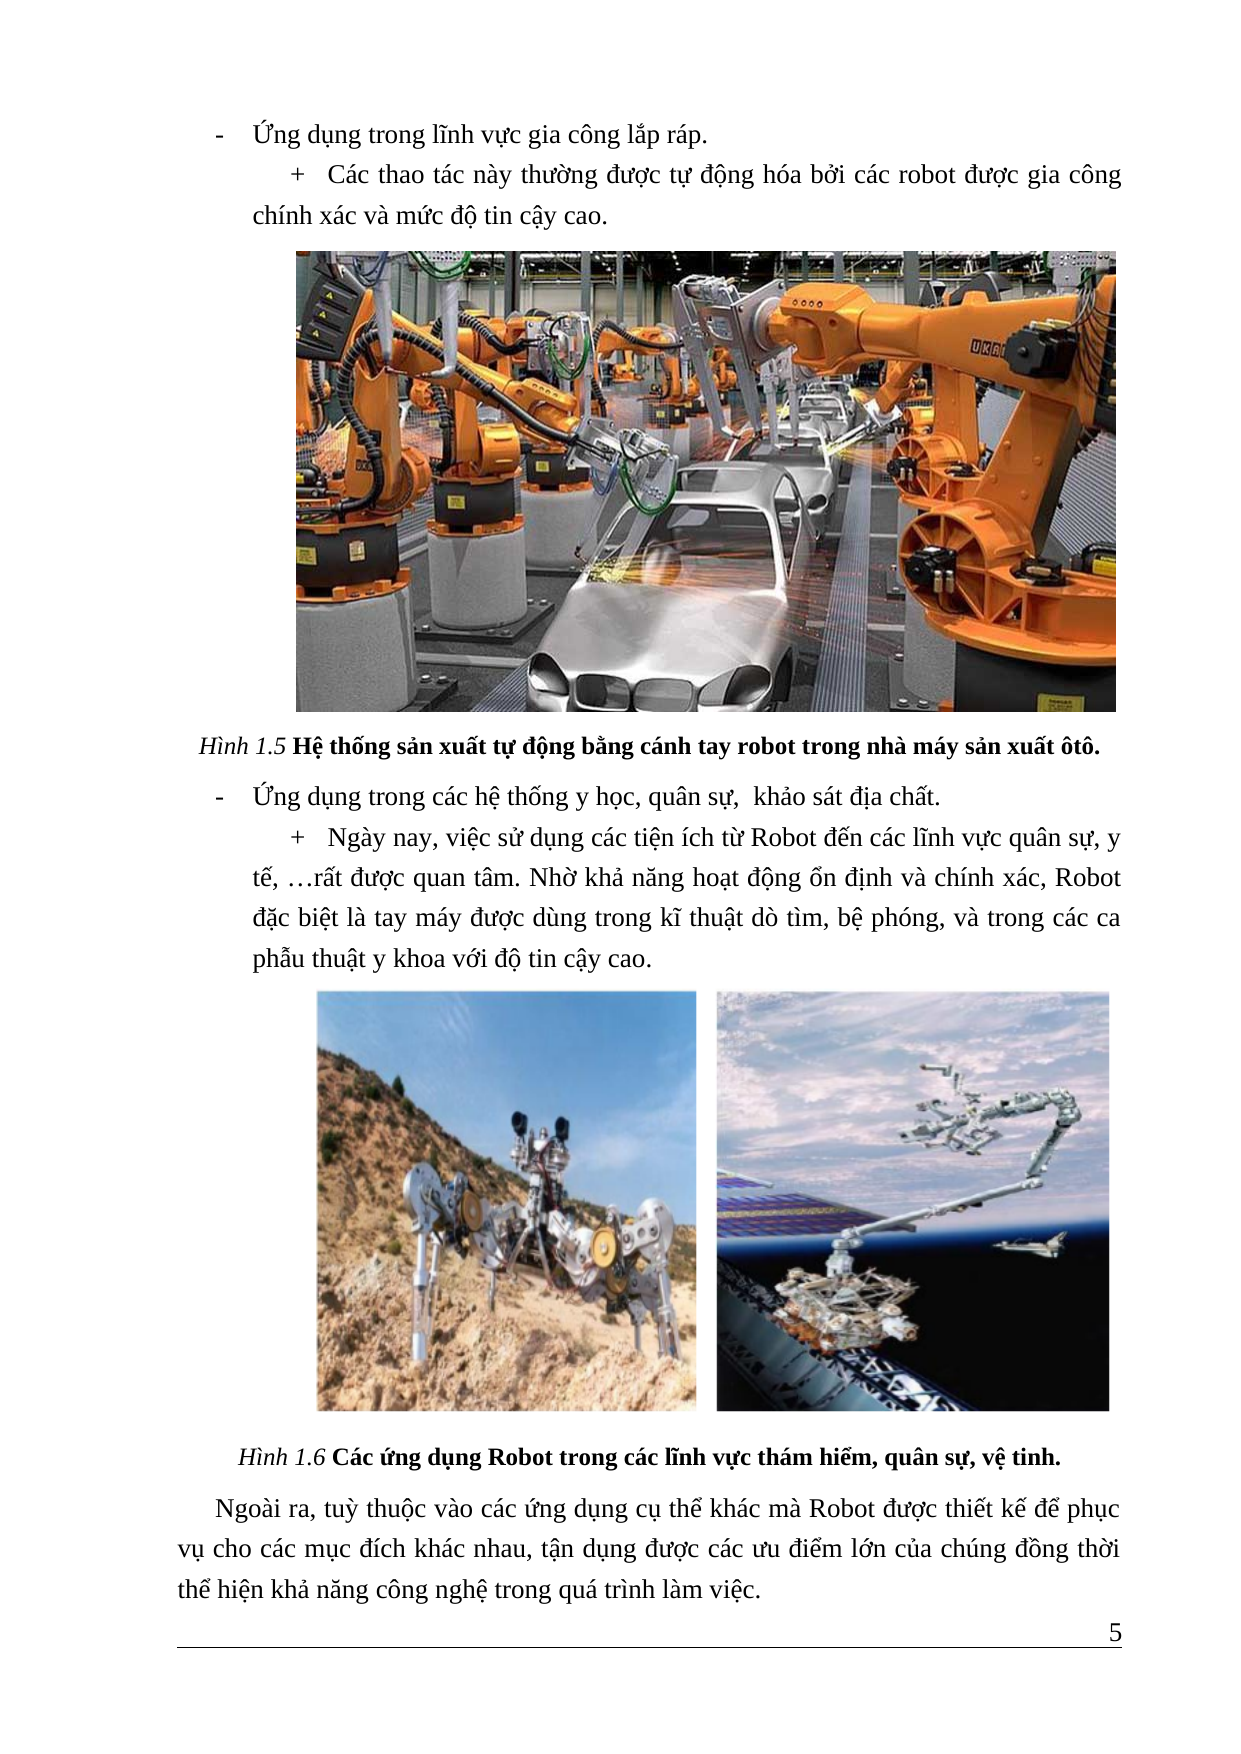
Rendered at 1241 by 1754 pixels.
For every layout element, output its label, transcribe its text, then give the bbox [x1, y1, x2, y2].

list Các thao tác này thường được tự động hóa bởi các robot được gia công chính xác và mức độ tin cậy cao. [252, 158, 1122, 230]
list Ứng dụng trong lĩnh vực gia công lắp ráp. [177, 118, 1122, 149]
text Hình 1.6 Các ứng dụng Robot trong các lĩnh vực thám hiểm, quân sự, vệ tinh. [177, 1442, 1122, 1471]
picture [296, 251, 1116, 712]
list Ngày nay, việc sử dụng các tiện ích từ Robot đến các lĩnh vực quân sự, y tế, …rất được quan tâm. Nhờ khả năng hoạt động ổn định và chính xác, Robot đặc biệt là tay máy được dùng trong kĩ thuật dò tìm, bệ phóng, và trong các ca phẫu thuật y khoa với độ tin cậy cao. [252, 821, 1122, 973]
text Ngoài ra, tuỳ thuộc vào các ứng dụng cụ thể khác mà Robot được thiết kế để phục vụ cho các mục đích khác nhau, tận dụng được các ưu điểm lớn của chúng đồng thời thể hiện khả năng công nghệ trong quá trình làm việc. [177, 1492, 1122, 1604]
text Hình 1.5 Hệ thống sản xuất tự động bằng cánh tay robot trong nhà máy sản xuất ôtô. [177, 731, 1122, 759]
list Ứng dụng trong các hệ thống y học, quân sự, khảo sát địa chất. [177, 780, 1122, 811]
picture [289, 982, 1130, 1421]
